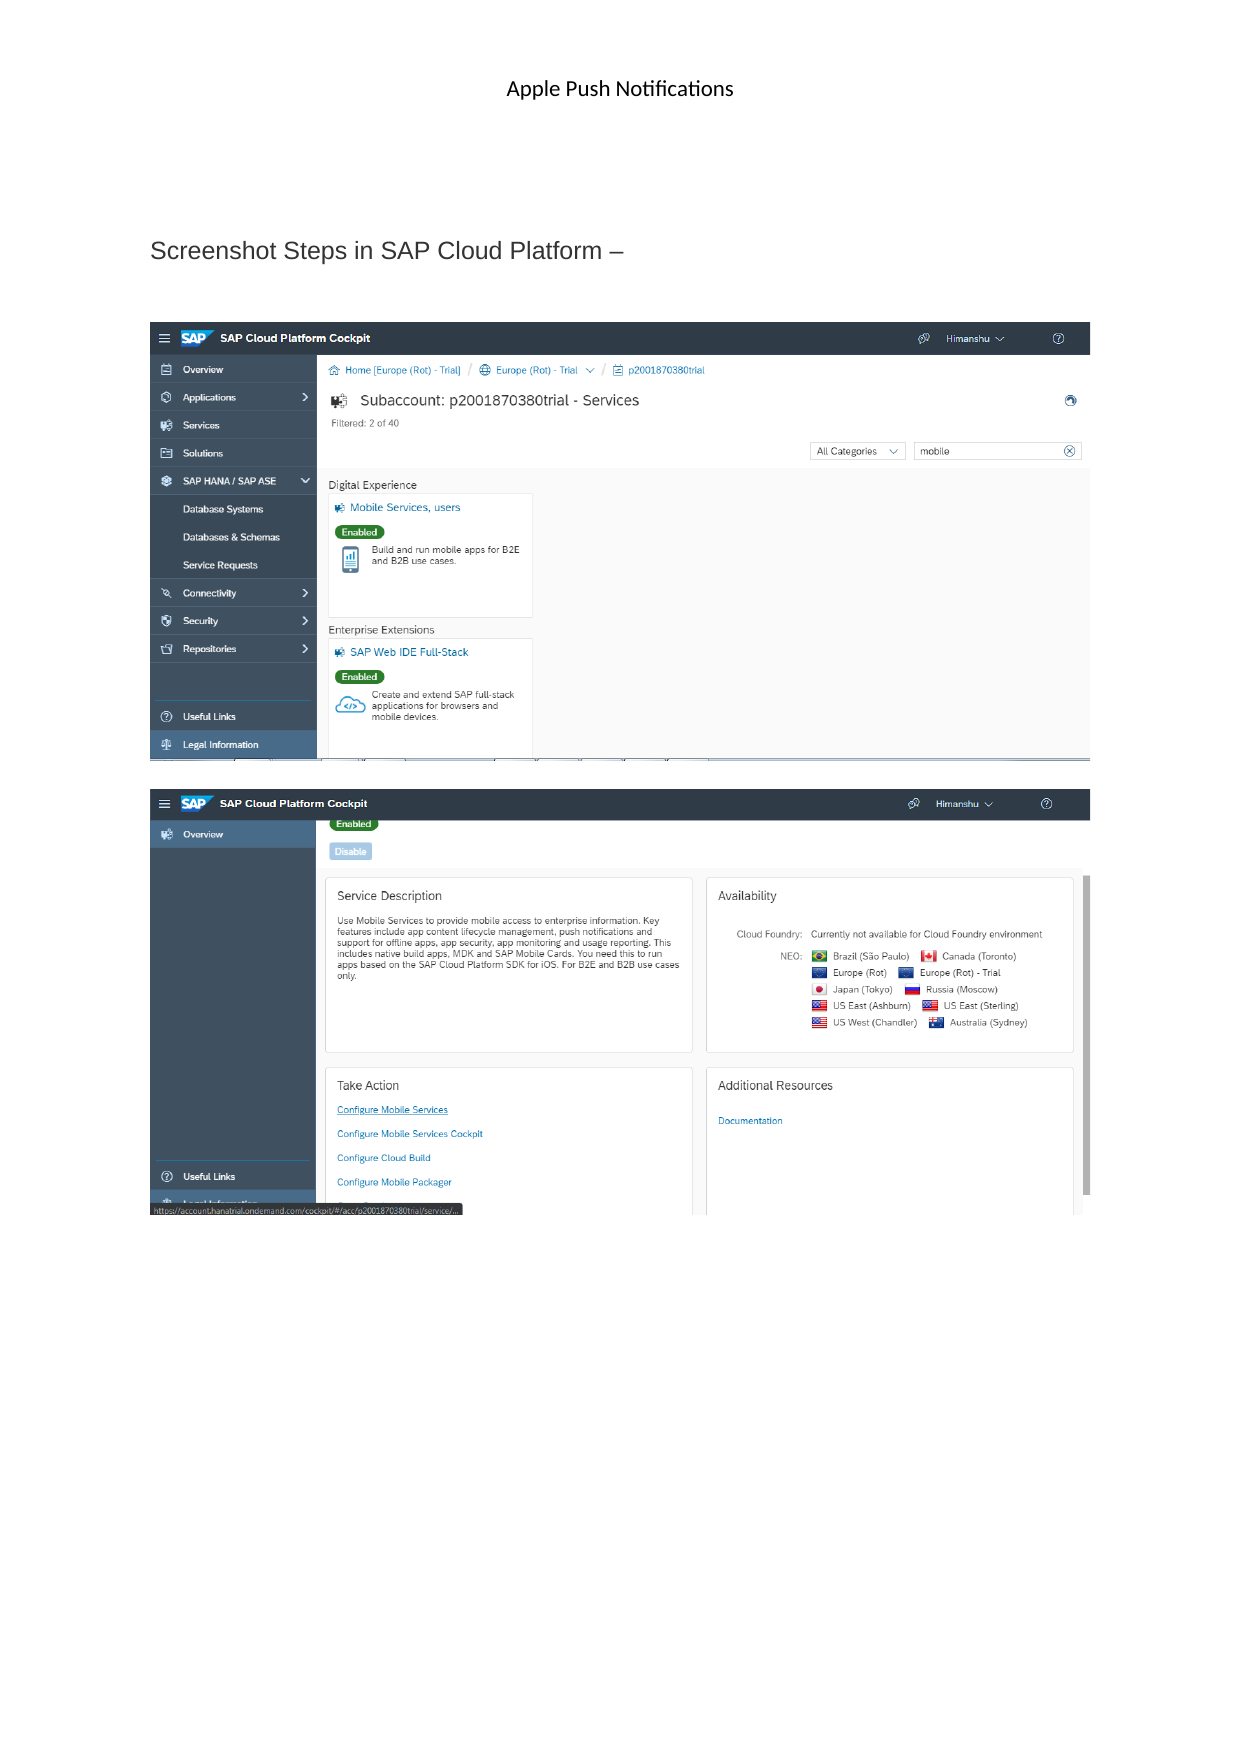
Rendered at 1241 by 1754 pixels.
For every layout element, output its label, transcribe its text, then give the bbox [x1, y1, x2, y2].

text Screenshot Steps in SAP Cloud Platform – [150, 236, 1090, 265]
picture [150, 789, 1091, 1215]
picture [150, 322, 1091, 761]
